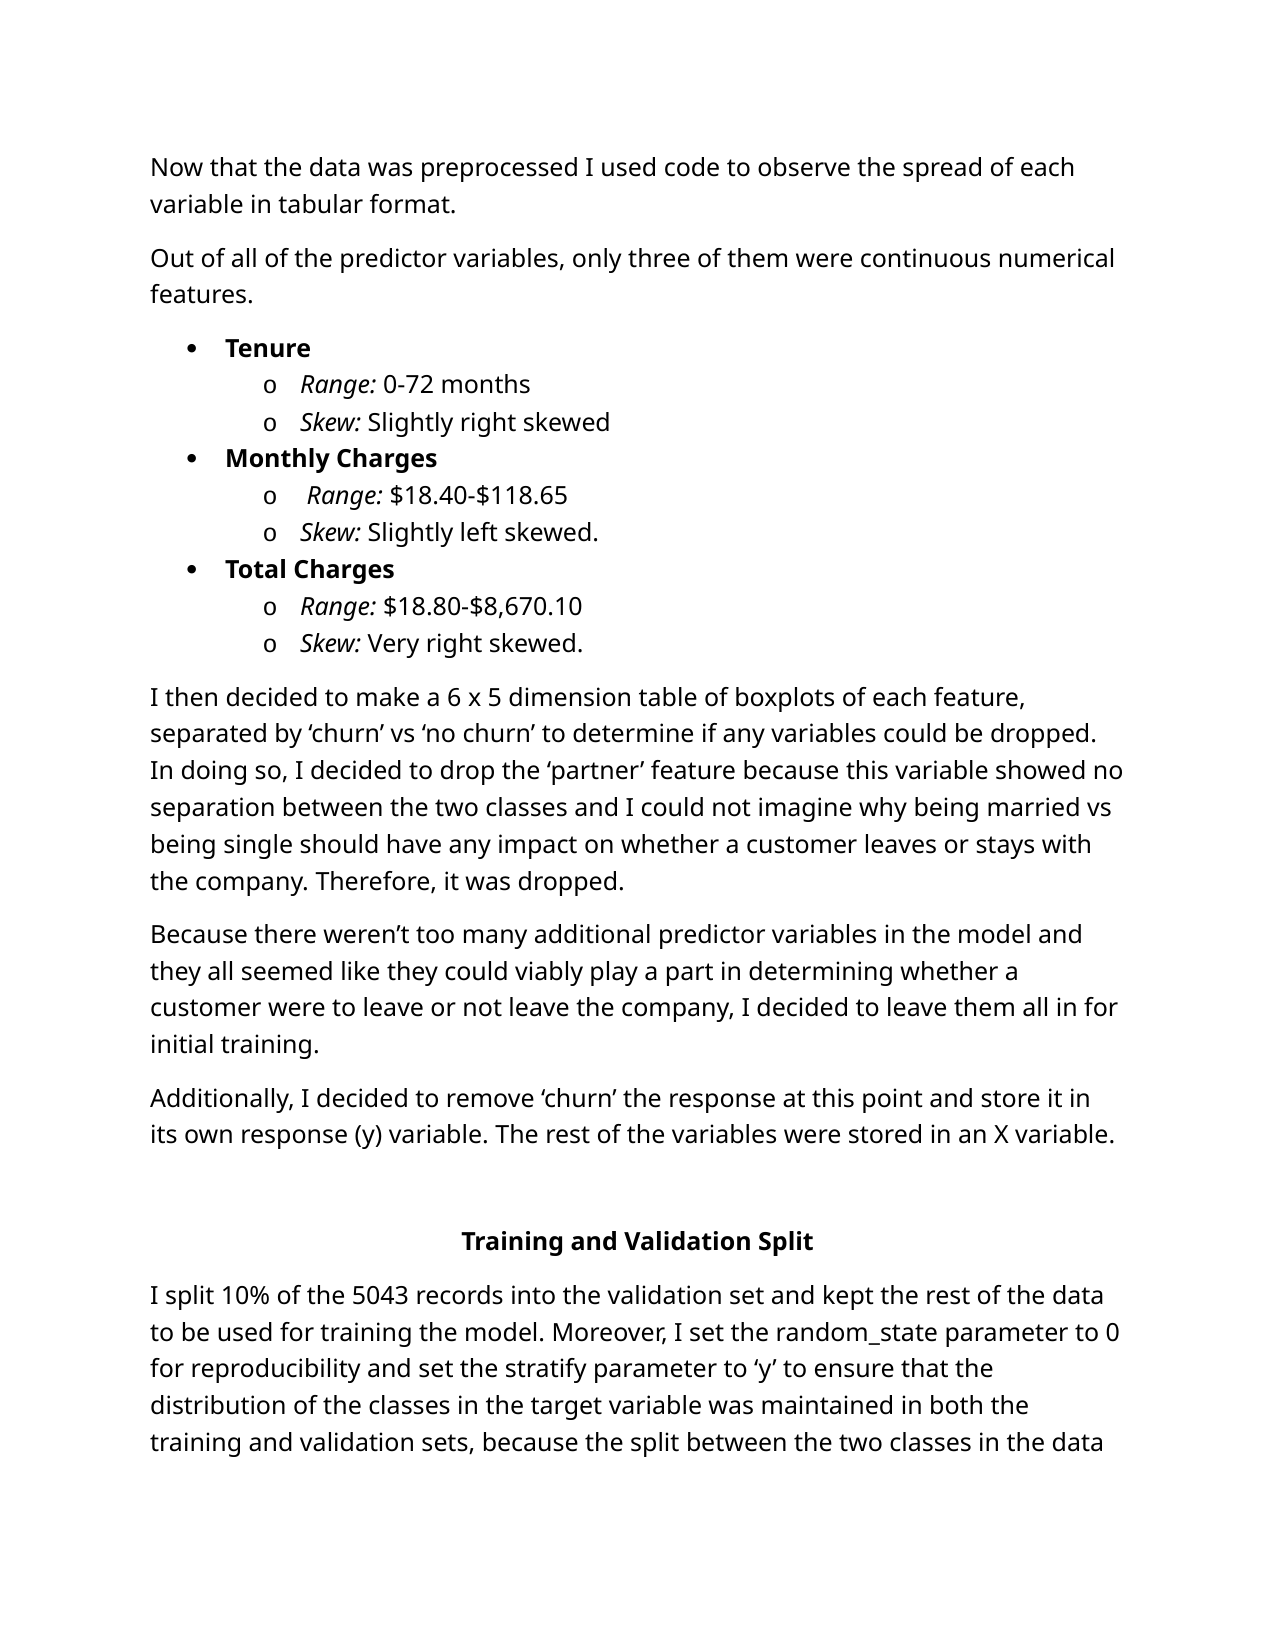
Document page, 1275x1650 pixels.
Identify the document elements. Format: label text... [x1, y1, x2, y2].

list Monthly Charges [187, 441, 1125, 475]
list Skew: Slightly left skewed. [262, 515, 1125, 549]
text Out of all of the predictor variables, only three of them were continuous numerical features. [150, 240, 1125, 311]
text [150, 1277, 1125, 1458]
list Range: 0-72 months [262, 367, 1125, 401]
text Additionally, I decided to remove ‘churn’ the response at this point and store it in its own response (y) variable. The rest of the variables were stored in an X variable. [150, 1080, 1125, 1151]
text Training and Validation Split [150, 1224, 1125, 1258]
text Because there weren’t too many additional predictor variables in the model and they all seemed like they could viably play a part in determining whether a customer were to leave or not leave the company, I decided to leave them all in for initial training. [150, 917, 1125, 1061]
list Skew: Very right skewed. [262, 626, 1125, 660]
list Tenure [187, 330, 1125, 364]
list Total Charges [187, 552, 1125, 586]
text Now that the data was preprocessed I used code to observe the spread of each variable in tabular format. [150, 150, 1125, 221]
text I then decided to make a 6 x 5 dimension table of boxplots of each feature, separated by ‘churn’ vs ‘no churn’ to determine if any variables could be dropped. In doing so, I decided to drop the ‘partner’ feature because this variable showed no separation between the two classes and I could not imagine why being married vs being single should have any impact on whether a customer leaves or stays with the company. Therefore, it was dropped. [150, 679, 1125, 897]
list Range: $18.80-$8,670.10 [262, 589, 1125, 623]
list Skew: Slightly right skewed [262, 404, 1125, 438]
list Range: $18.40-$118.65 [262, 478, 1125, 512]
